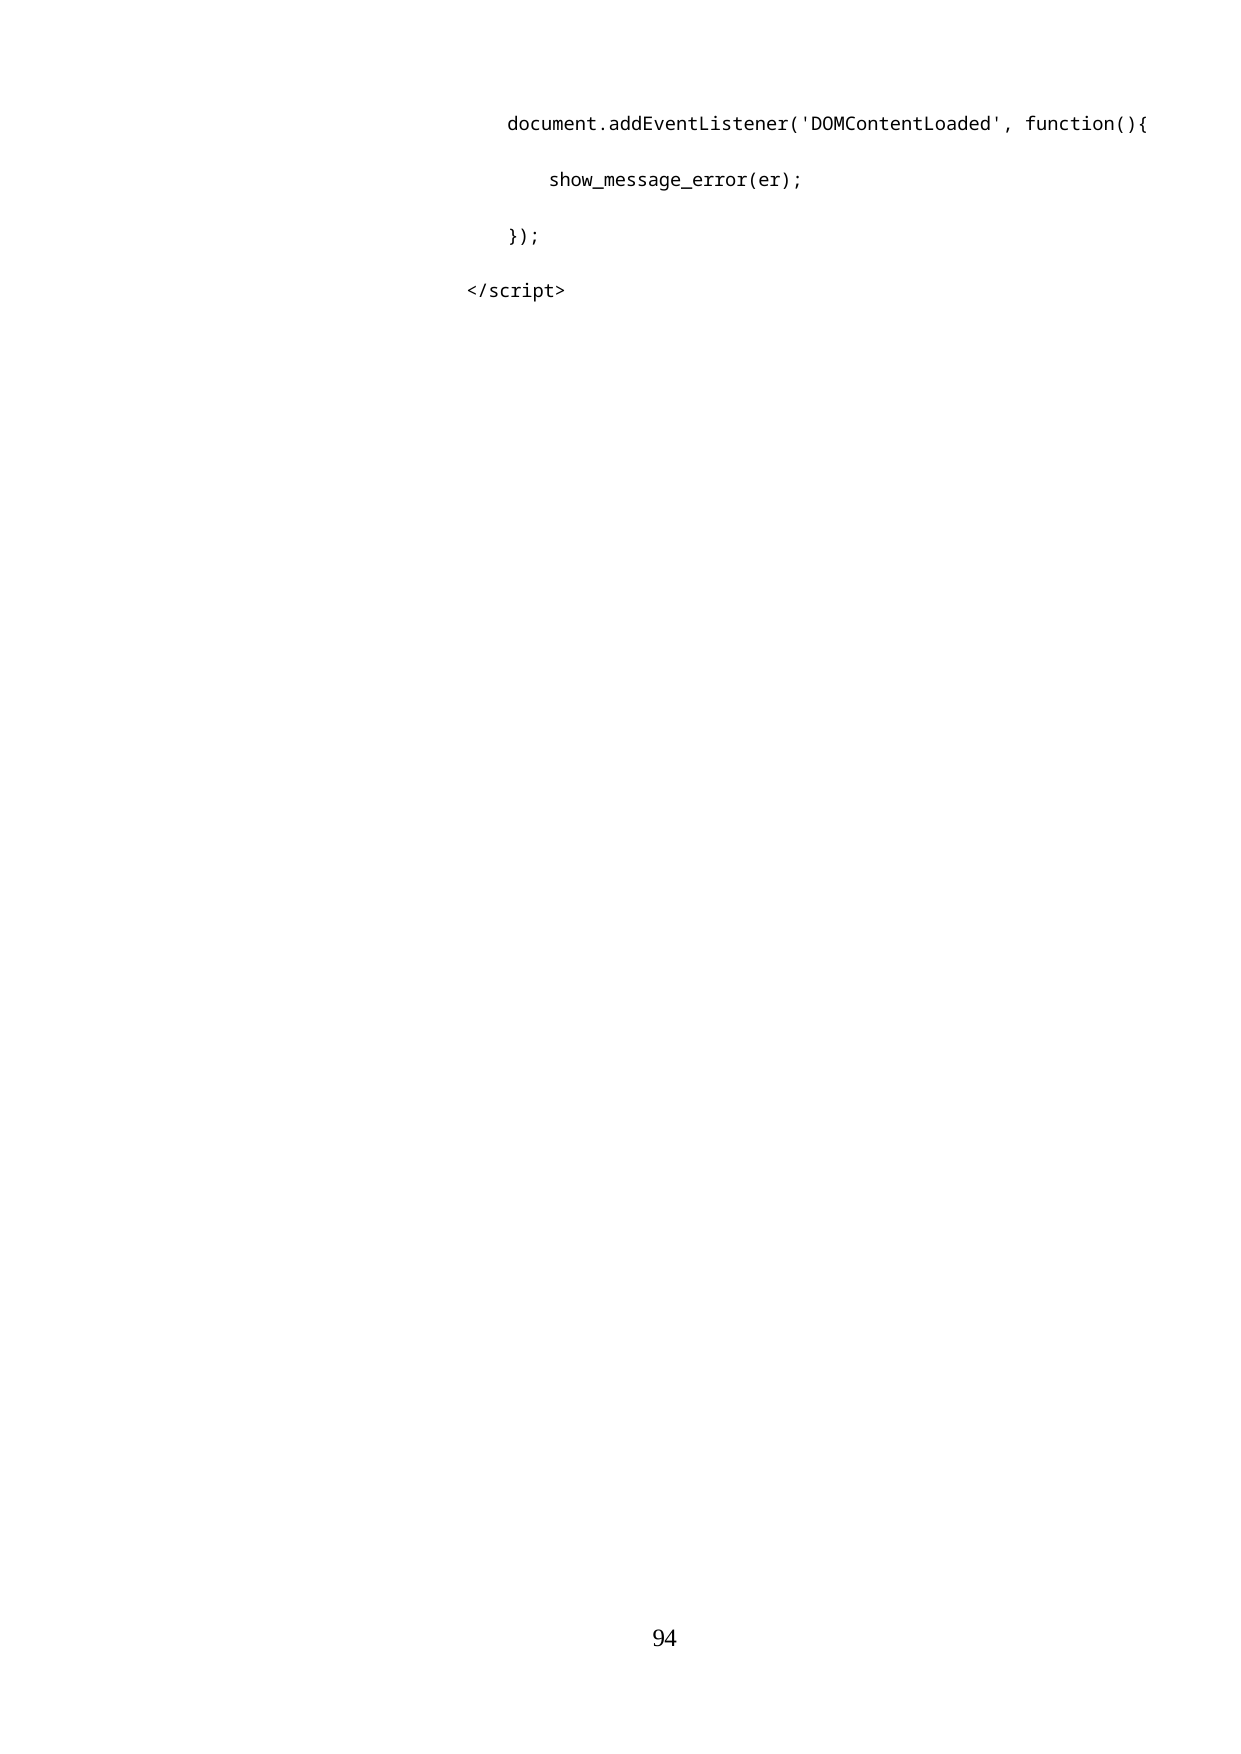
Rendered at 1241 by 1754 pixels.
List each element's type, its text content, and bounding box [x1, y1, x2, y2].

text document.addEventListener('DOMContentLoaded', function(){ show_message_error(er); [507, 110, 1166, 192]
text }); [507, 222, 1240, 247]
text </script> [466, 277, 1240, 302]
